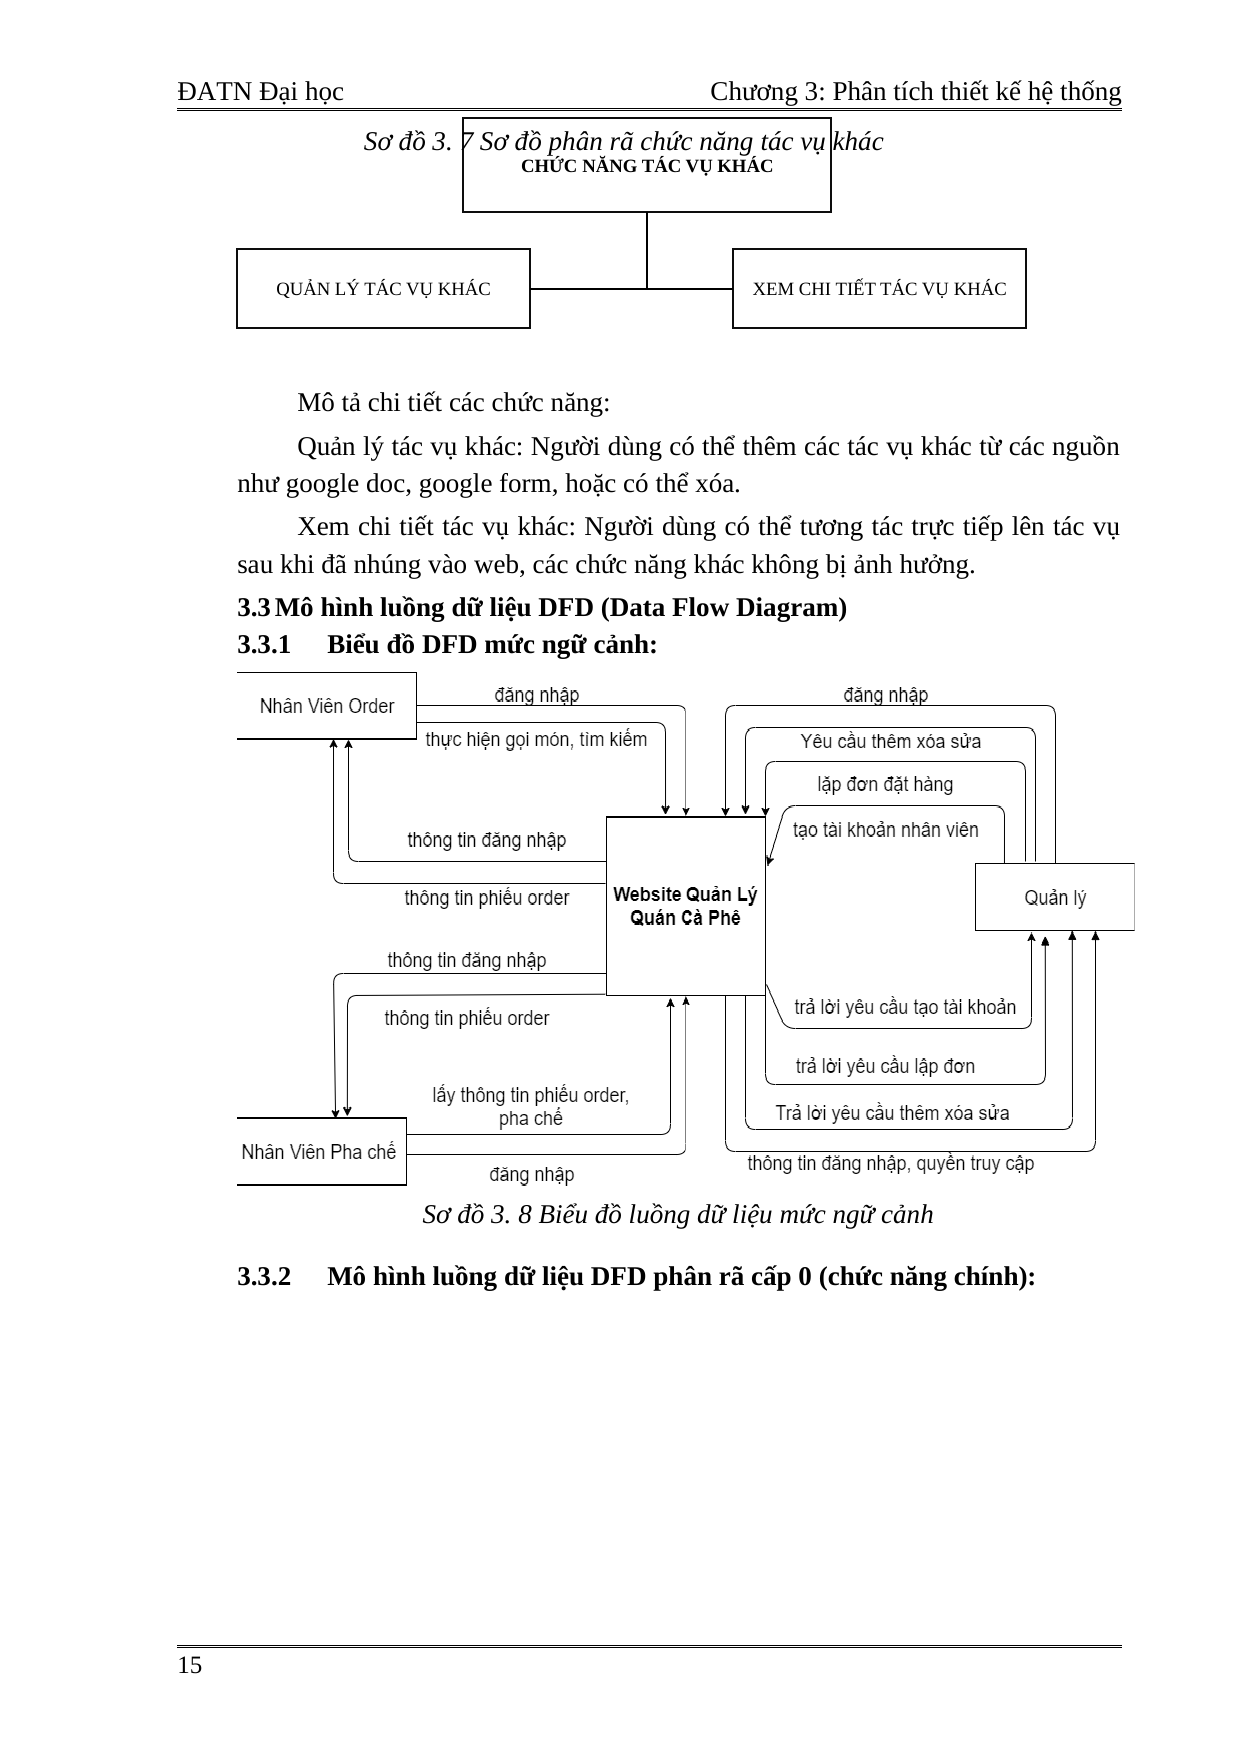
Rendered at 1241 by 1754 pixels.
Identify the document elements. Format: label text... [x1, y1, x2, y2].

list Mô hình luồng dữ liệu DFD phân rã cấp 0 (chức năng chính): [237, 1260, 1122, 1291]
list Biểu đồ DFD mức ngữ cảnh: [237, 629, 1122, 660]
text Xem chi tiết tác vụ khác: Người dùng có thể tương tác trực tiếp lên tác vụ sau khi đã nhúng vào web, các chức năng khác không bị ảnh hưởng. [237, 511, 1122, 579]
text Quản lý tác vụ khác: Người dùng có thể thêm các tác vụ khác từ các nguồn như google doc, google form, hoặc có thể xóa. [237, 430, 1122, 498]
text Mô tả chi tiết các chức năng: [237, 386, 1122, 417]
picture [237, 672, 1135, 1186]
list Mô hình luồng dữ liệu DFD (Data Flow Diagram) [237, 591, 1122, 622]
